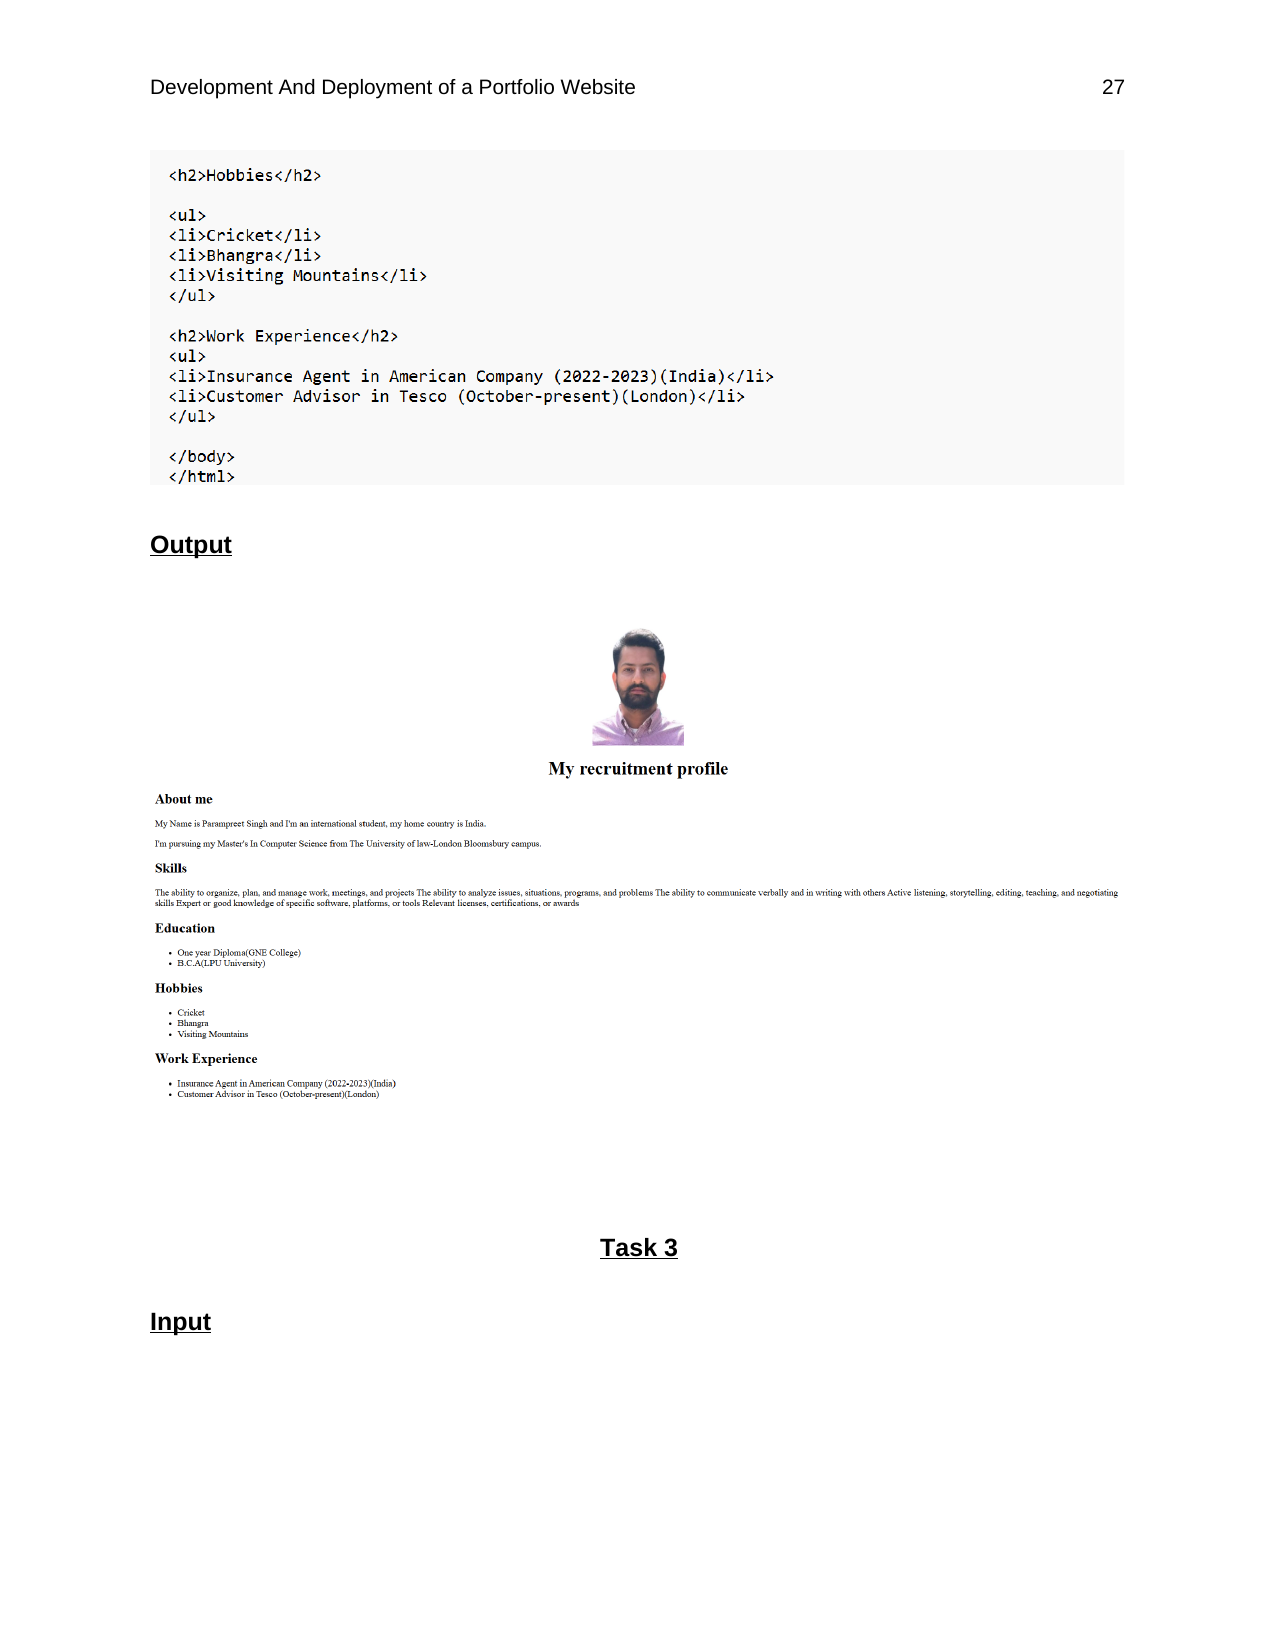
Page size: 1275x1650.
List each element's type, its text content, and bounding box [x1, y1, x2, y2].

text Input [150, 1307, 1125, 1336]
text Task 3 [150, 1233, 1125, 1261]
picture [150, 603, 1126, 1113]
picture [150, 150, 1125, 485]
text Output [150, 530, 1125, 558]
